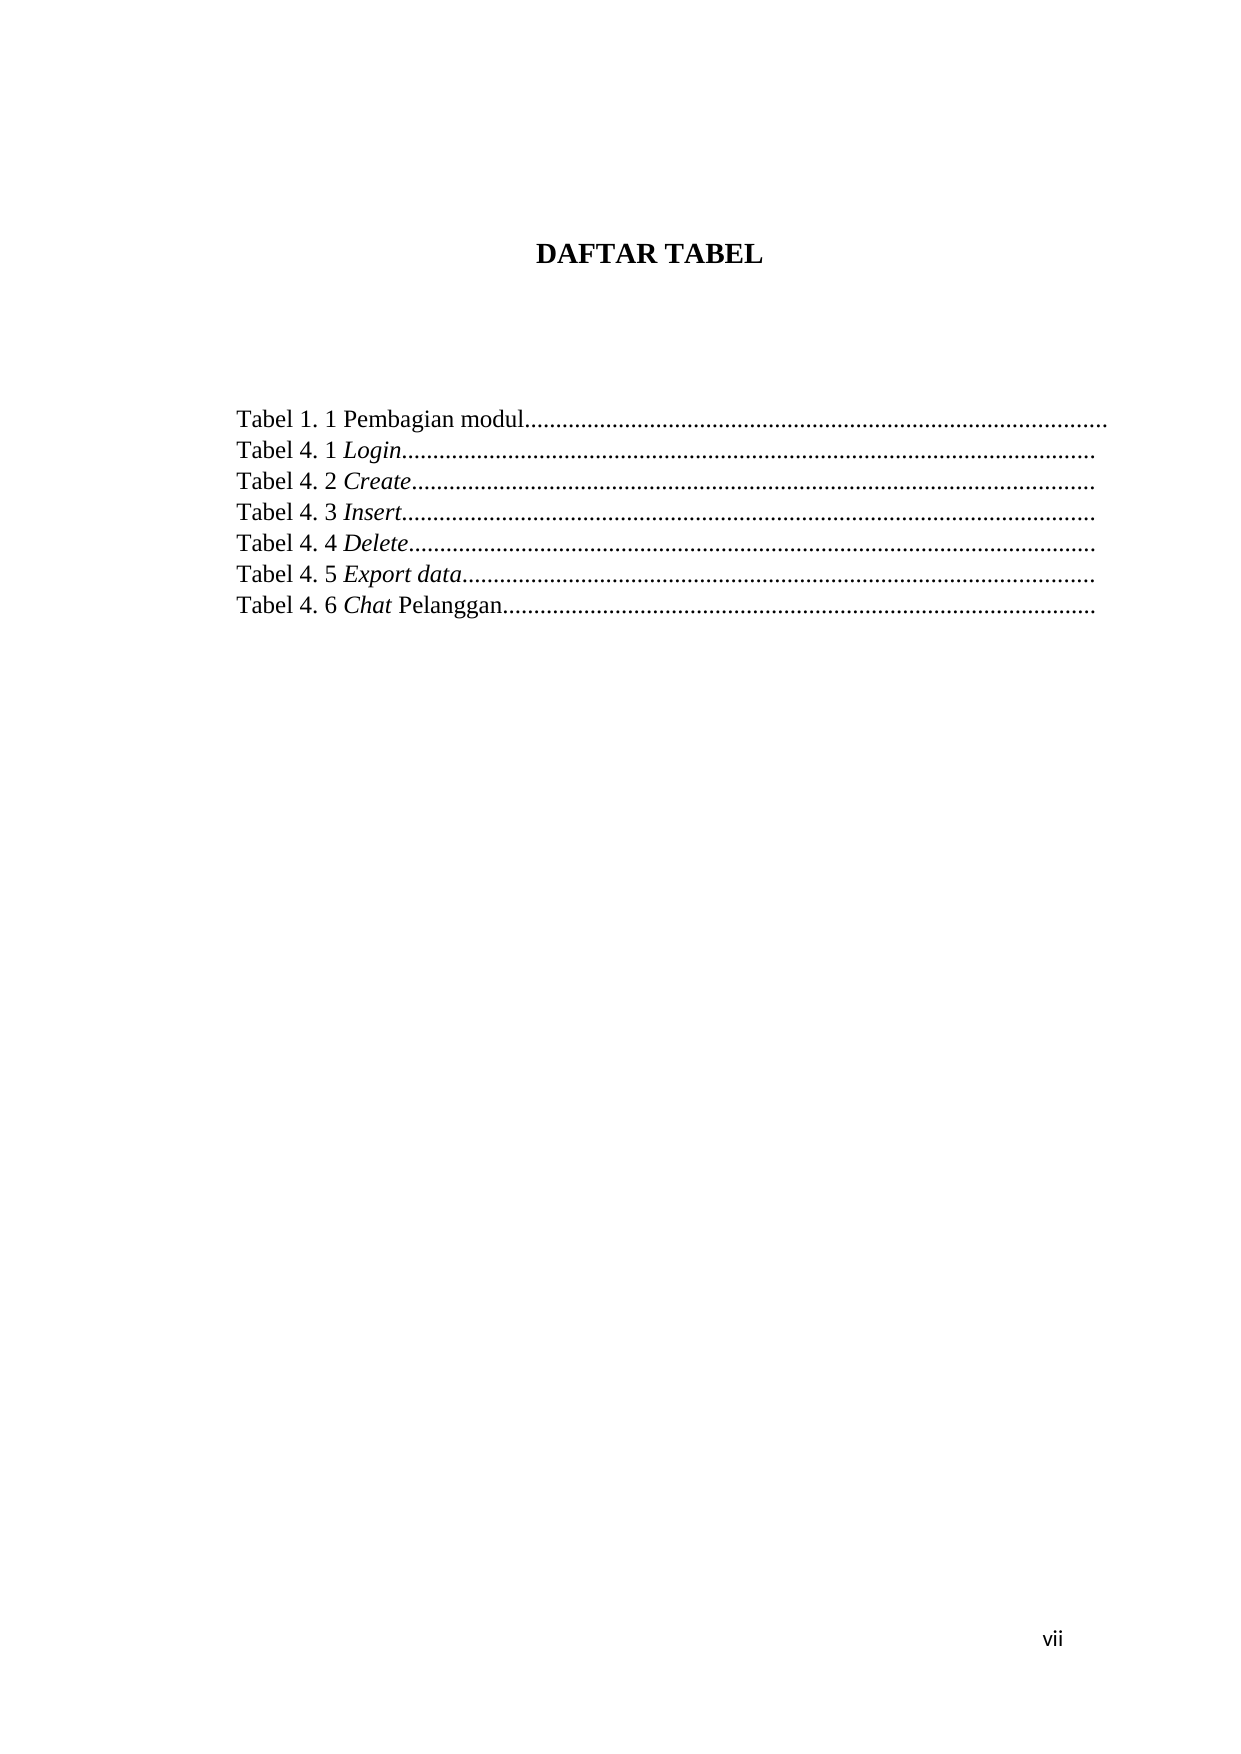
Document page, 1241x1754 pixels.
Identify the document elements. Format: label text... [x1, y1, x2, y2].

text Tabel 4. 6 Chat Pelanggan 23 [236, 590, 1063, 619]
text Tabel 4. 1 Login 18 [236, 435, 1063, 464]
text Tabel 4. 4 Delete 21 [236, 528, 1063, 557]
text Tabel 1. 1 Pembagian modul 3 [236, 404, 1063, 433]
text Tabel 4. 5 Export data 22 [236, 559, 1063, 588]
text Tabel 4. 3 Insert 20 [236, 497, 1063, 526]
subtitle DAFTAR TABEL [236, 236, 1063, 270]
text Tabel 4. 2 Create 19 [236, 466, 1063, 495]
